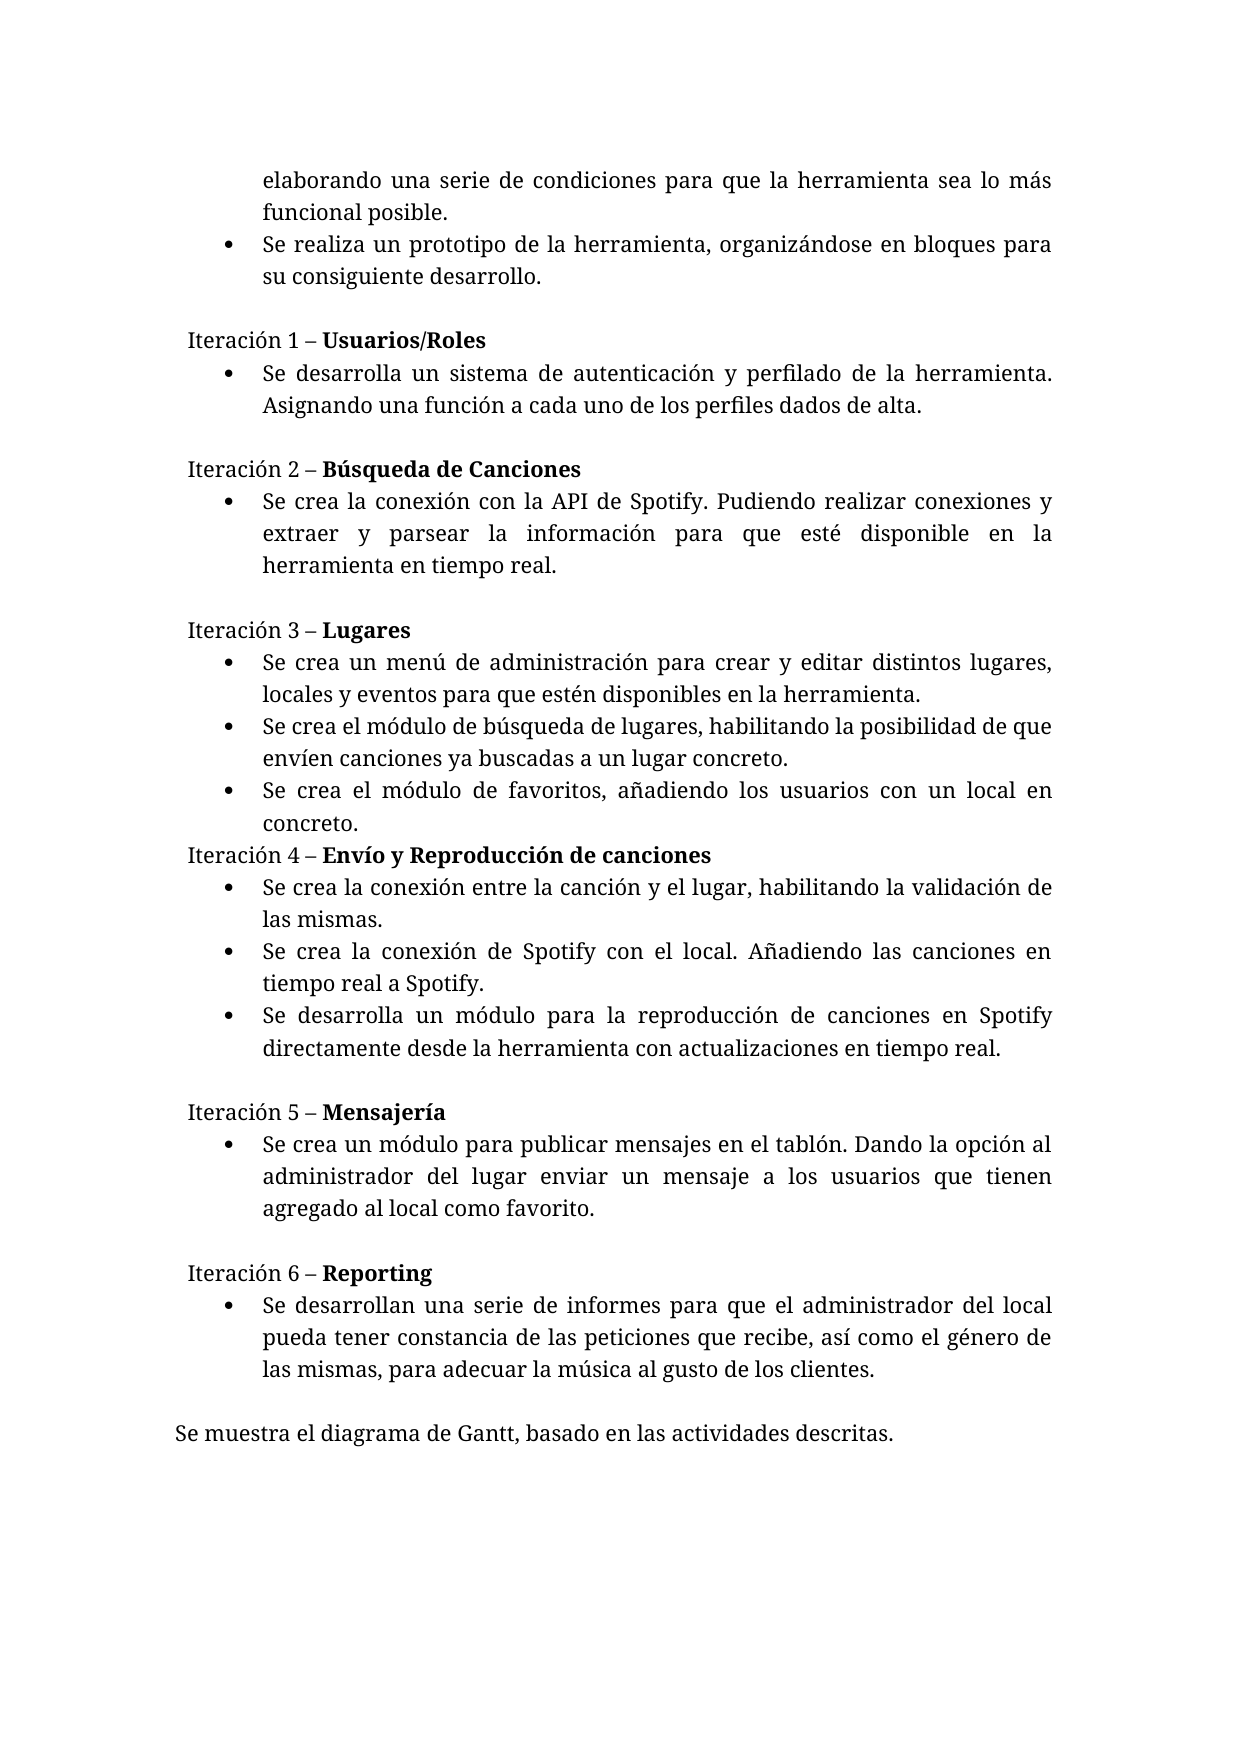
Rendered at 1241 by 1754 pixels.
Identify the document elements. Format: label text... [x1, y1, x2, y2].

text Iteración 6 – Reporting [187, 1258, 1053, 1287]
text Iteración 1 – Usuarios/Roles [187, 325, 1053, 355]
list Se desarrolla un módulo para la reproducción de canciones en Spotify directamente desde la herramienta con actualizaciones en tiempo real. [225, 1000, 1053, 1062]
text Iteración 3 – Lugares [187, 615, 1053, 644]
text Iteración 4 – Envío y Reproducción de canciones [187, 840, 1053, 869]
list Se crea un módulo para publicar mensajes en el tablón. Dando la opción al administrador del lugar enviar un mensaje a los usuarios que tienen agregado al local como favorito. [225, 1129, 1053, 1223]
text Iteración 5 – Mensajería [187, 1097, 1053, 1127]
list Se crea la conexión con la API de Spotify. Pudiendo realizar conexiones y extraer y parsear la información para que esté disponible en la herramienta en tiempo real. [225, 486, 1053, 580]
list Se crea un menú de administración para crear y editar distintos lugares, locales y eventos para que estén disponibles en la herramienta. [225, 647, 1053, 709]
text Iteración 2 – Búsqueda de Canciones [187, 454, 1053, 484]
list Se crea el módulo de búsqueda de lugares, habilitando la posibilidad de que envíen canciones ya buscadas a un lugar concreto. [225, 711, 1053, 773]
list Se realiza un prototipo de la herramienta, organizándose en bloques para su consiguiente desarrollo. [225, 229, 1053, 291]
list Se crea la conexión de Spotify con el local. Añadiendo las canciones en tiempo real a Spotify. [225, 936, 1053, 998]
list Se crea el módulo de favoritos, añadiendo los usuarios con un local en concreto. [225, 775, 1053, 837]
list Se desarrollan una serie de informes para que el administrador del local pueda tener constancia de las peticiones que recibe, así como el género de las mismas, para adecuar la música al gusto de los clientes. [225, 1290, 1053, 1384]
list Se desarrolla un sistema de autenticación y perfilado de la herramienta. Asignando una función a cada uno de los perfiles dados de alta. [225, 357, 1053, 419]
text Se muestra el diagrama de Gantt, basado en las actividades descritas. [175, 1418, 1053, 1448]
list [225, 164, 1053, 226]
list Se crea la conexión entre la canción y el lugar, habilitando la validación de las mismas. [225, 872, 1053, 934]
